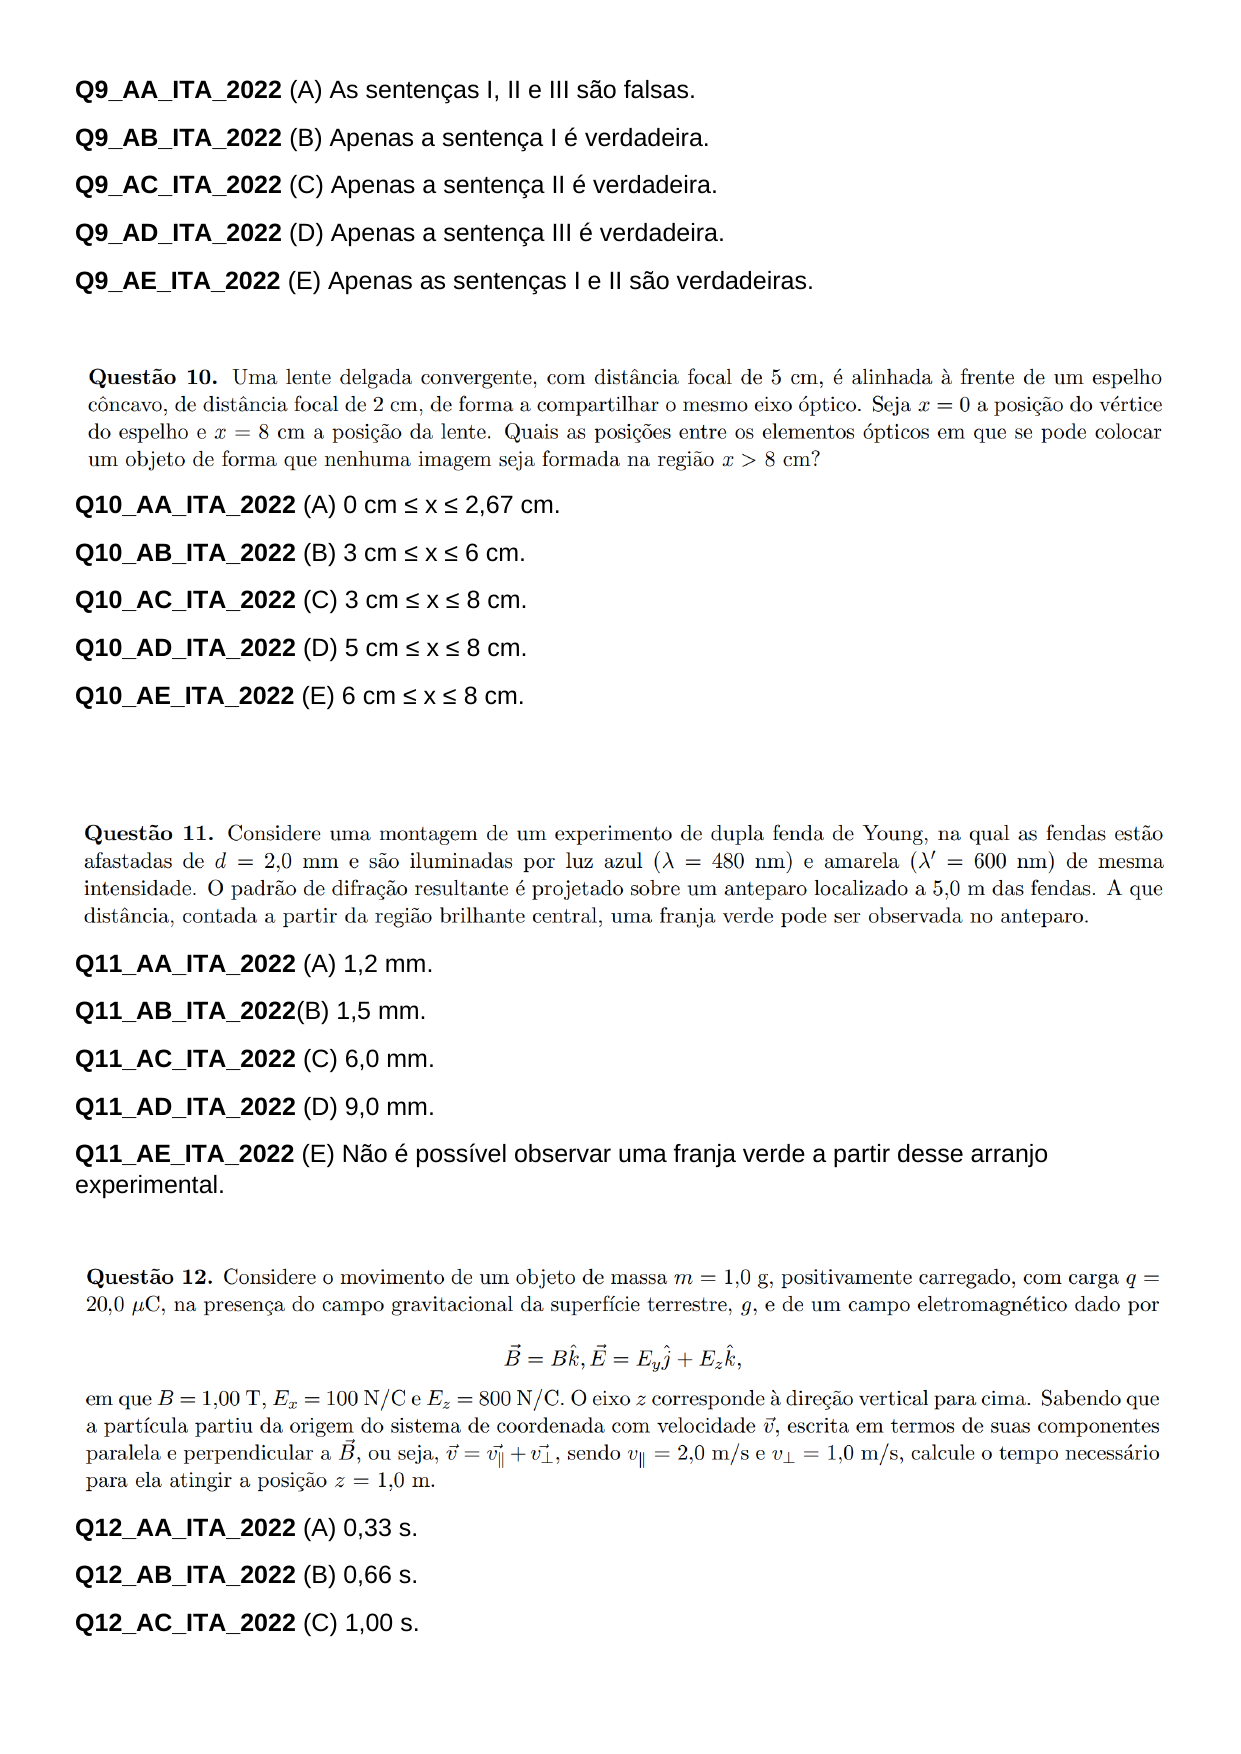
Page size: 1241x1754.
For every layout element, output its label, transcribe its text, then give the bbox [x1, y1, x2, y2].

text Q12_AB_ITA_2022 (B) 0,66 s. [75, 1560, 1165, 1589]
text Q10_AD_ITA_2022 (D) 5 cm ≤ x ≤ 8 cm. [75, 633, 1165, 662]
text Q12_AA_ITA_2022 (A) 0,33 s. [75, 1513, 1165, 1541]
text Q10_AE_ITA_2022 (E) 6 cm ≤ x ≤ 8 cm. [75, 681, 1165, 709]
text Q11_AA_ITA_2022 (A) 1,2 mm. [75, 949, 1165, 977]
text Q9_AE_ITA_2022 (E) Apenas as sentenças I e II são verdadeiras. [75, 266, 1165, 294]
text Q10_AC_ITA_2022 (C) 3 cm ≤ x ≤ 8 cm. [75, 585, 1165, 614]
picture [75, 1266, 1165, 1494]
text Q12_AC_ITA_2022 (C) 1,00 s. [75, 1608, 1165, 1637]
text Q11_AE_ITA_2022 (E) Não é possível observar uma franja verde a partir desse arranjo experimental. [75, 1139, 1165, 1199]
text Q9_AA_ITA_2022 (A) As sentenças I, II e III são falsas. [75, 75, 1165, 104]
text Q9_AC_ITA_2022 (C) Apenas a sentença II é verdadeira. [75, 170, 1165, 199]
text Q11_AC_ITA_2022 (C) 6,0 mm. [75, 1044, 1165, 1073]
picture [75, 361, 1166, 472]
text Q10_AB_ITA_2022 (B) 3 cm ≤ x ≤ 6 cm. [75, 538, 1165, 566]
text Q11_AD_ITA_2022 (D) 9,0 mm. [75, 1092, 1165, 1121]
text Q10_AA_ITA_2022 (A) 0 cm ≤ x ≤ 2,67 cm. [75, 490, 1165, 519]
text Q11_AB_ITA_2022(B) 1,5 mm. [75, 996, 1165, 1025]
picture [75, 823, 1166, 930]
text Q9_AB_ITA_2022 (B) Apenas a sentença I é verdadeira. [75, 123, 1165, 151]
text Q9_AD_ITA_2022 (D) Apenas a sentença III é verdadeira. [75, 218, 1165, 247]
